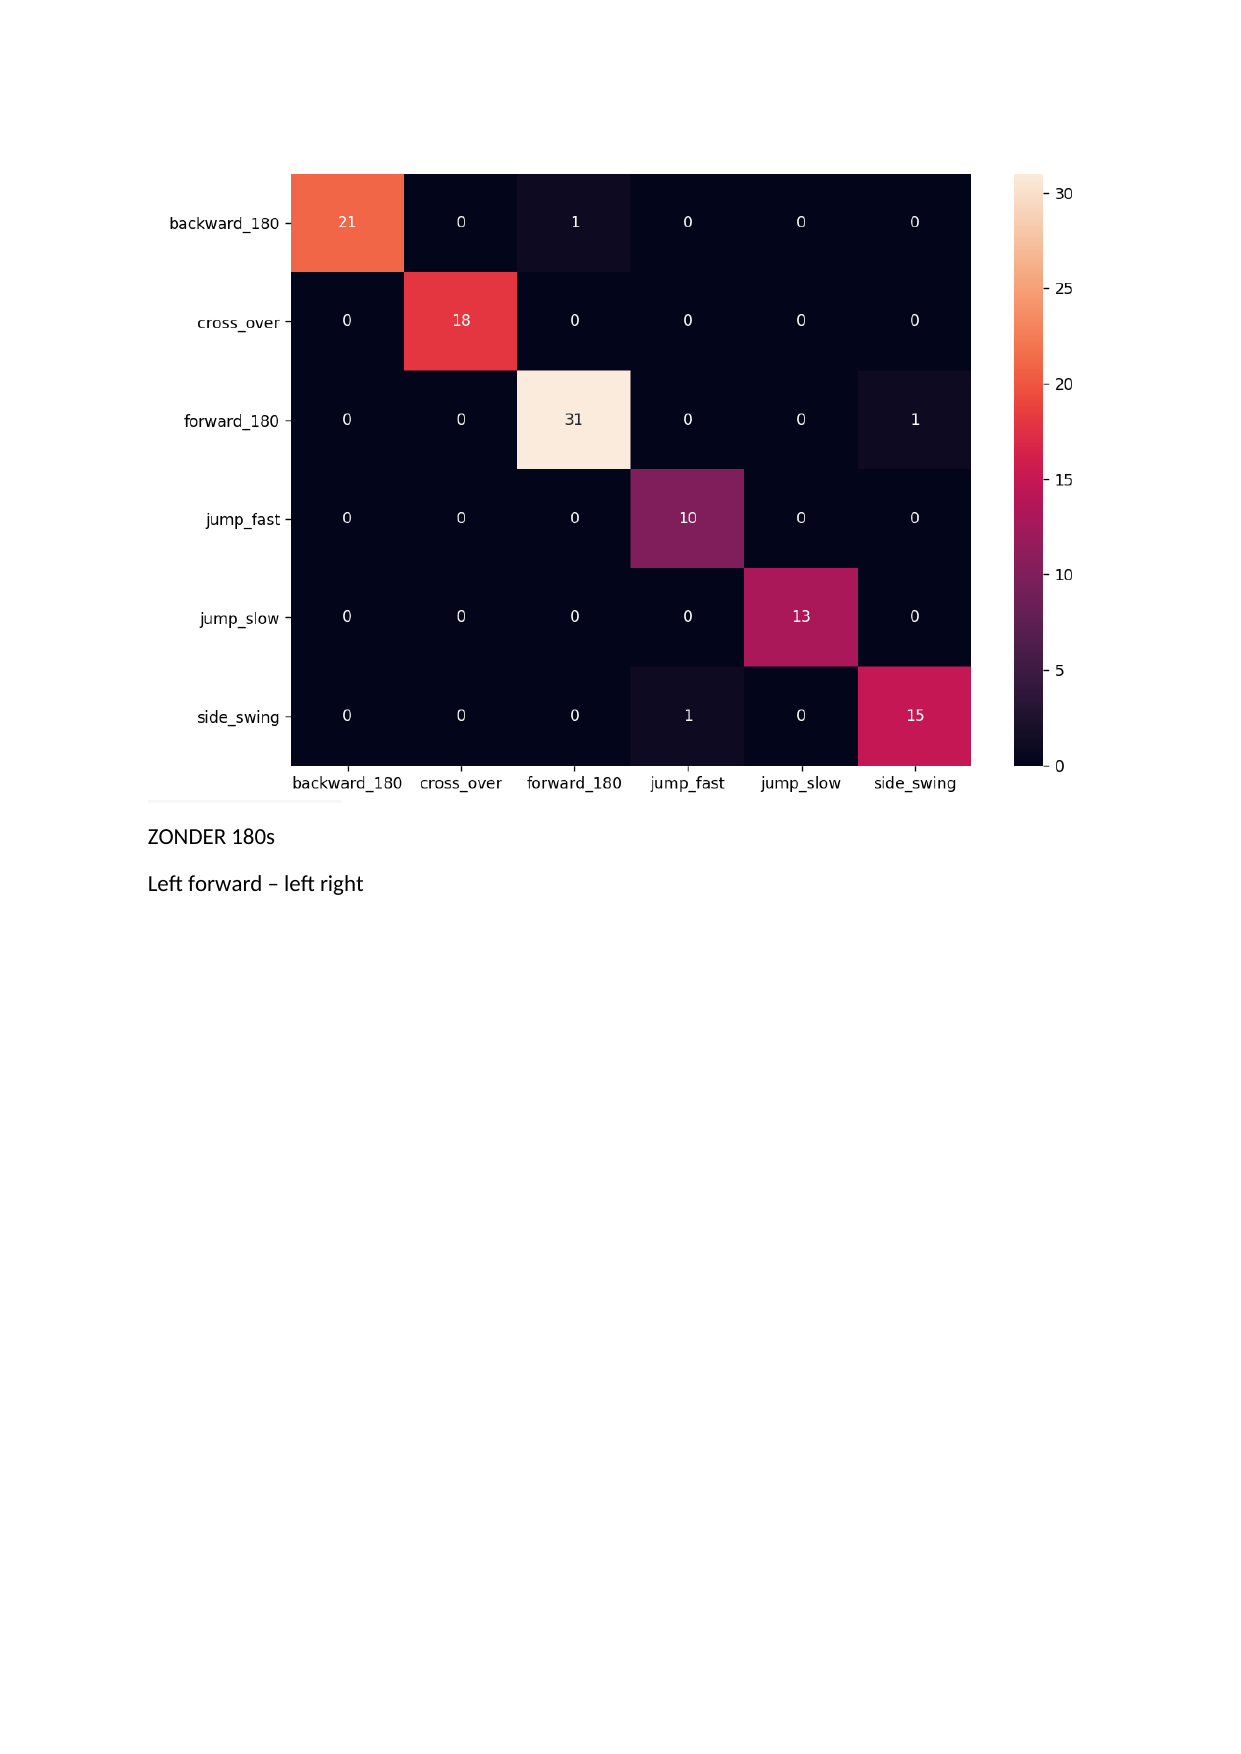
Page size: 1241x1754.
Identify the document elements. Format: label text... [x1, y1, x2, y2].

text Left forward – left right [148, 869, 1093, 897]
text ZONDER 180s [148, 822, 1093, 850]
picture [147, 147, 1093, 803]
